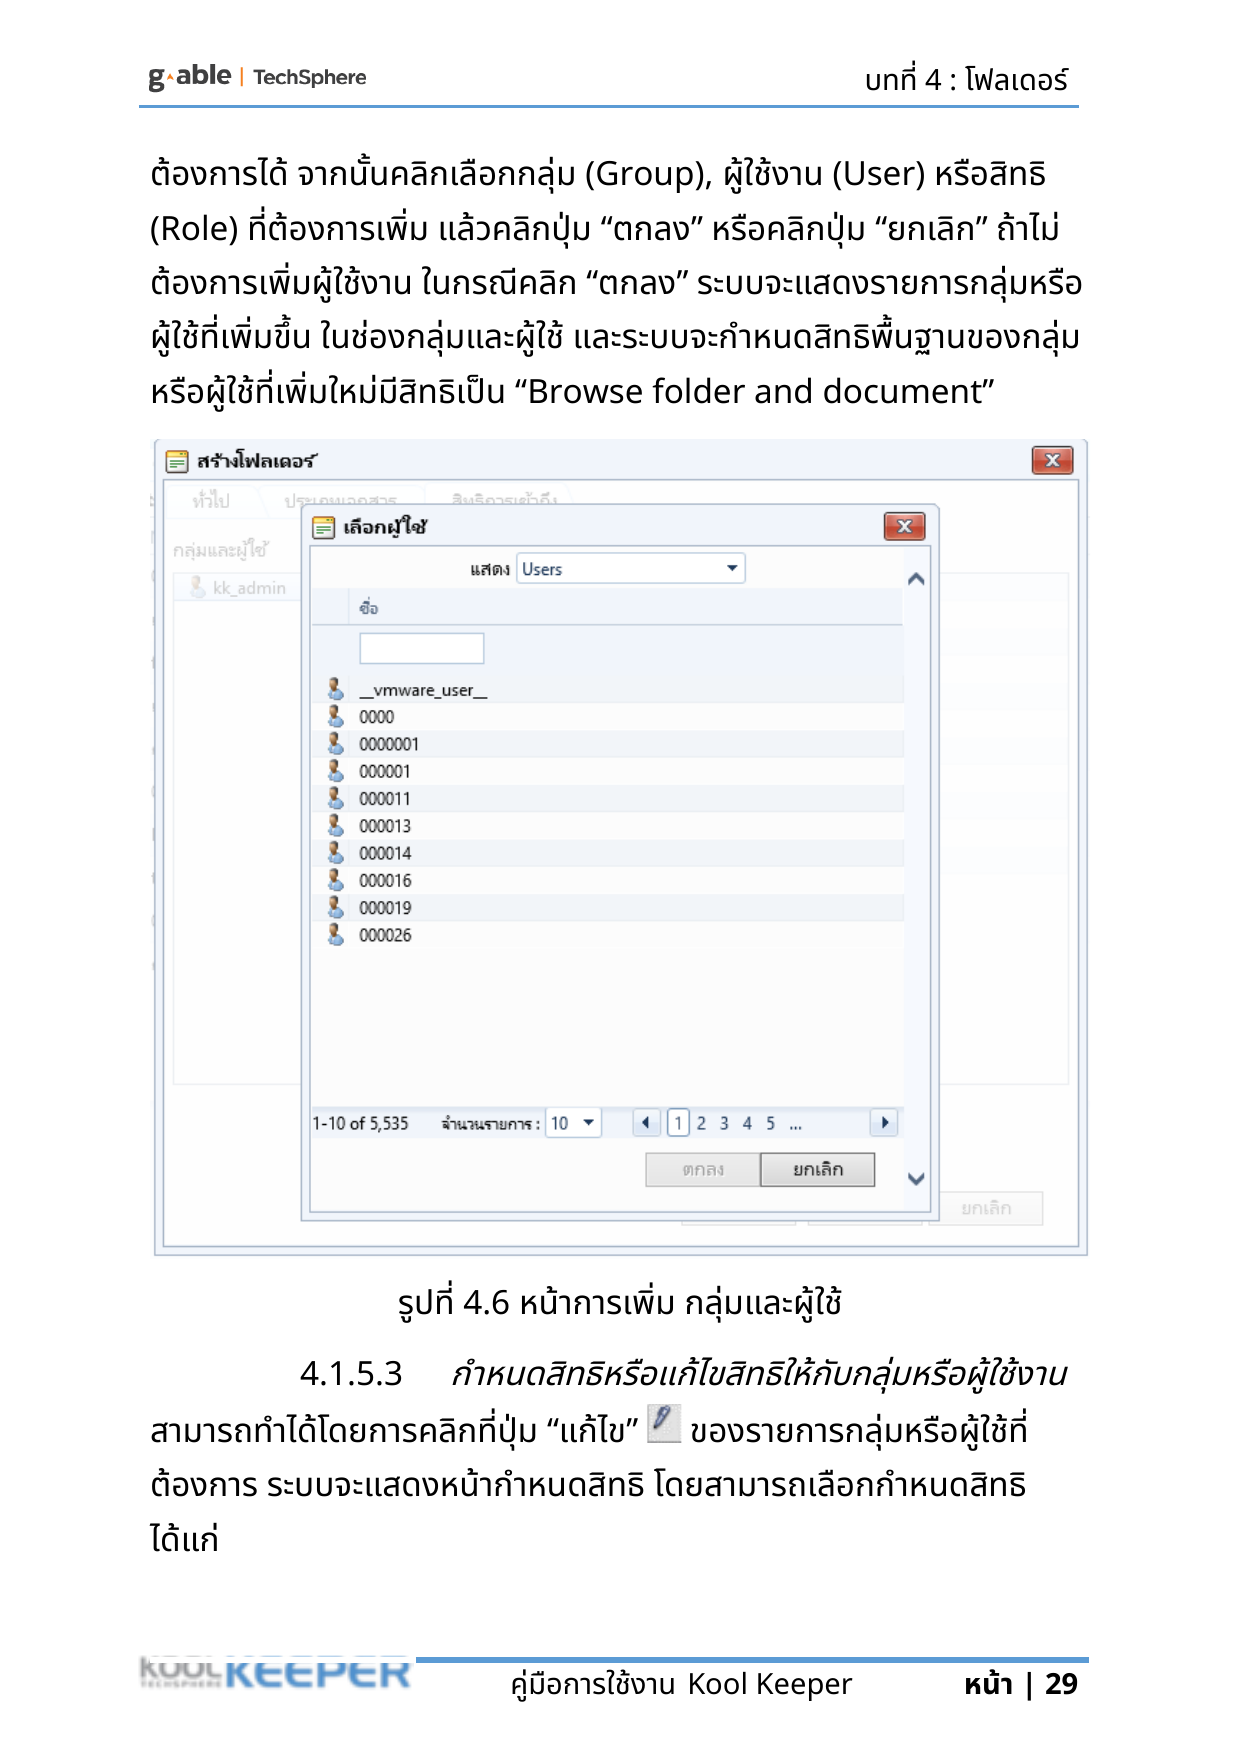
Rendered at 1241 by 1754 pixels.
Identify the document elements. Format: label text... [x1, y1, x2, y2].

picture [150, 439, 1091, 1259]
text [150, 150, 1090, 418]
text รูปที่ 4.6 หน้าการเพิ่ม กลุ่มและผู้ใช้ [150, 1279, 1090, 1329]
picture [132, 50, 383, 104]
picture [646, 1404, 682, 1443]
text 4.1.5.3 กำหนดสิทธิหรือแก้ไขสิทธิให้กับกลุ่มหรือผู้ใช้งาน สามารถทำได้โดยการคลิกที่ปุ่ม “แก้ไข” ของรายการกลุ่มหรือผู้ใช้ที่ต้องการ ระบบจะแสดงหน้ากำหนดสิทธิ โดยสามารถเลือกกำหนดสิทธิ ได้แก่ [150, 1350, 1090, 1566]
picture [137, 1650, 414, 1693]
